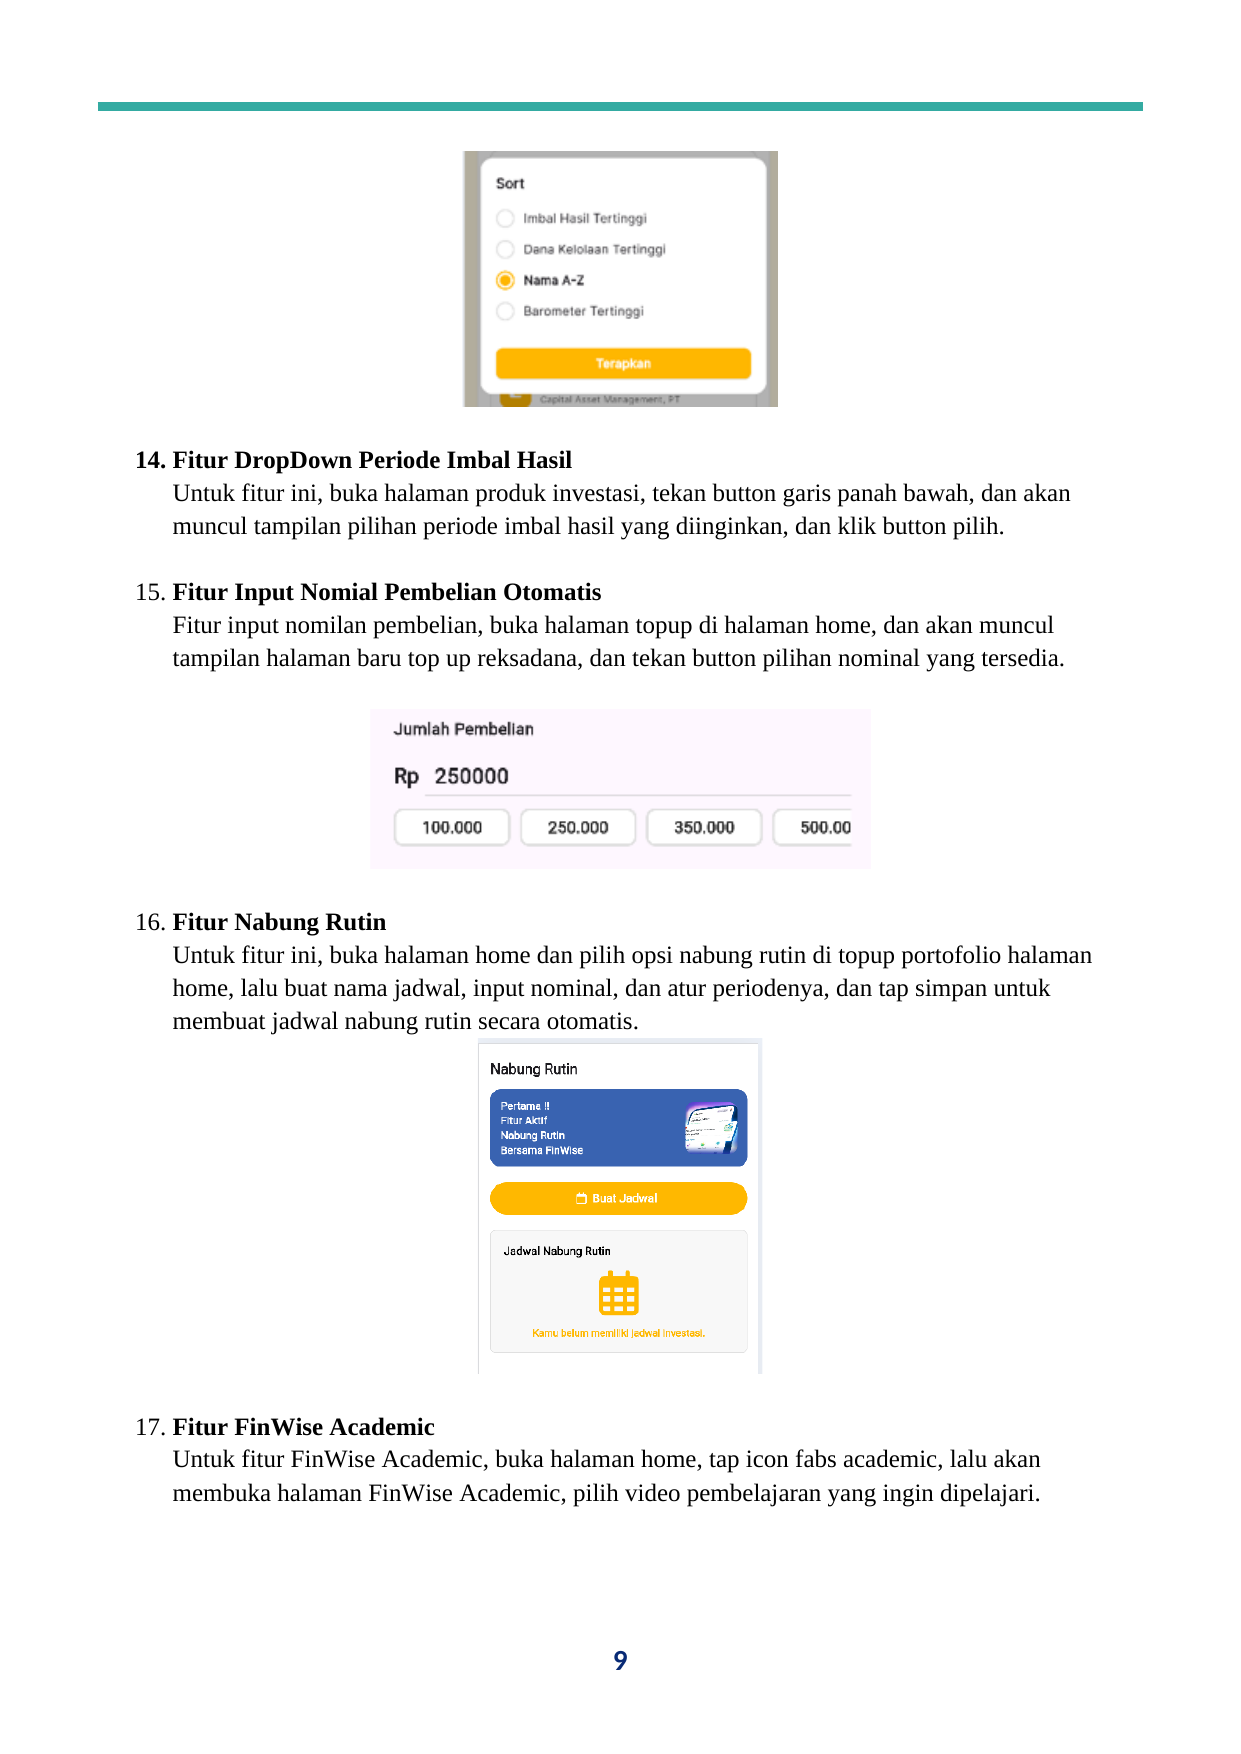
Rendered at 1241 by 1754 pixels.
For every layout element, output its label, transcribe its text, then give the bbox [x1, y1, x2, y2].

list Fitur Nabung Rutin [135, 907, 1143, 936]
text Fitur input nomilan pembelian, buka halaman topup di halaman home, dan akan muncul tampilan halaman baru top up reksadana, dan tekan button pilihan nominal yang tersedia. [172, 610, 1143, 672]
picture [477, 1038, 763, 1374]
list Fitur FinWise Academic [135, 1412, 1143, 1440]
text Untuk fitur ini, buka halaman home dan pilih opsi nabung rutin di topup portofolio halaman home, lalu buat nama jadwal, input nominal, dan atur periodenya, dan tap simpan untuk membuat jadwal nabung rutin secara otomatis. [172, 940, 1143, 1034]
text Untuk fitur FinWise Academic, buka halaman home, tap icon fabs academic, lalu akan membuka halaman FinWise Academic, pilih video pembelajaran yang ingin dipelajari. [172, 1444, 1143, 1506]
picture [369, 709, 871, 869]
list Fitur Input Nomial Pembelian Otomatis [135, 577, 1143, 606]
text Untuk fitur ini, buka halaman produk investasi, tekan button garis panah bawah, dan akan muncul tampilan pilihan periode imbal hasil yang diinginkan, dan klik button pilih. [172, 478, 1143, 540]
picture [462, 151, 778, 407]
list Fitur DropDown Periode Imbal Hasil [135, 445, 1143, 474]
